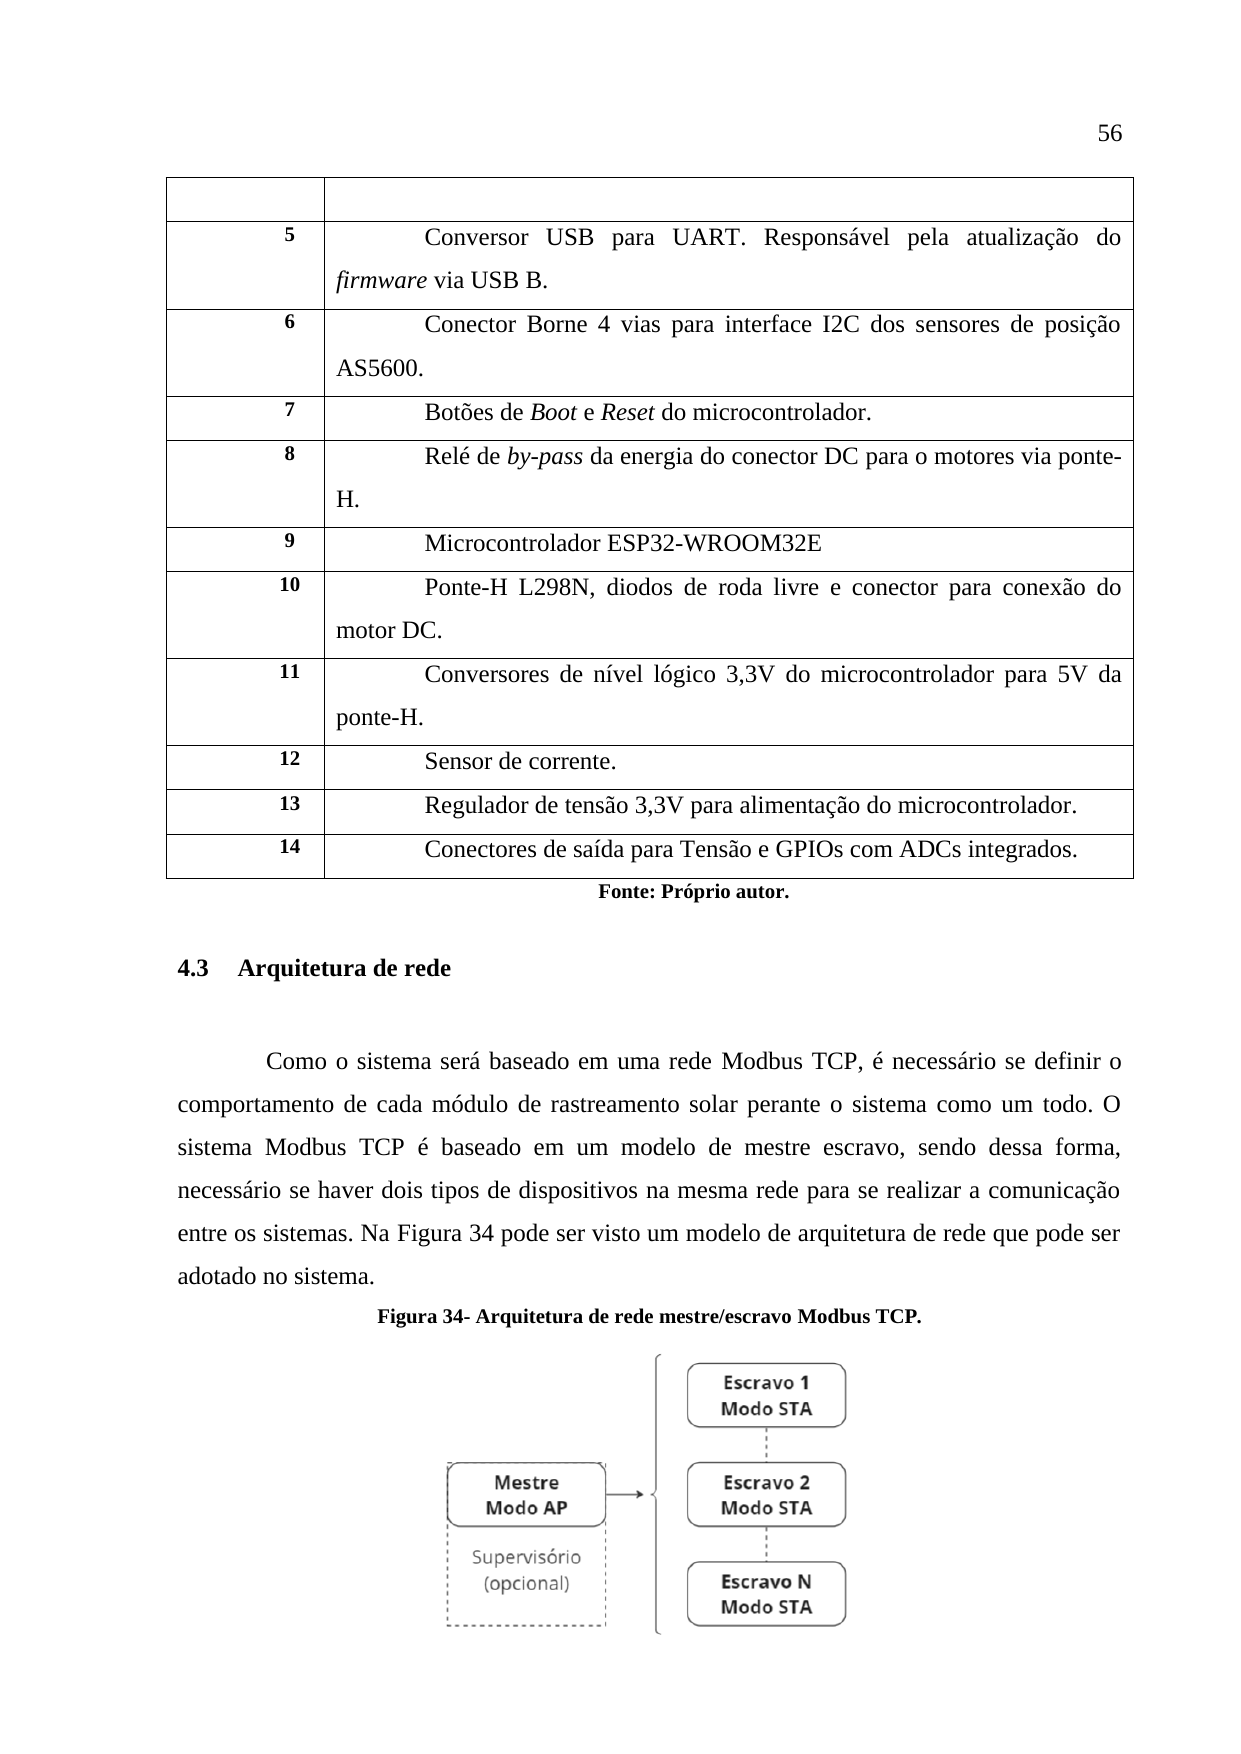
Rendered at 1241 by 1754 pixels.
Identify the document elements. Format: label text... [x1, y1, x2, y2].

subtitle Arquitetura de rede [177, 953, 1122, 981]
text Figura 34- Arquitetura de rede mestre/escravo Modbus TCP. [177, 1304, 1122, 1328]
table_cell 7 [167, 397, 324, 440]
table_cell Microcontrolador ESP32-WROOM32E [325, 528, 1133, 571]
table_cell Regulador de tensão 3,3V para alimentação do microcontrolador. [325, 790, 1133, 833]
table_cell Ponte-H L298N, diodos de roda livre e conector para conexão do motor DC. [325, 572, 1133, 658]
table_cell 6 [167, 310, 324, 396]
table_cell Conversores de nível lógico 3,3V do microcontrolador para 5V da ponte-H. [325, 659, 1133, 745]
table_cell 9 [167, 528, 324, 571]
table_cell 12 [167, 746, 324, 789]
table_cell Relé de by-pass da energia do conector DC para o motores via ponte-H. [325, 441, 1133, 527]
table_cell 10 [167, 572, 324, 658]
table_cell Conector Borne 4 vias para interface I2C dos sensores de posição AS5600. [325, 310, 1133, 396]
table_cell Sensor de corrente. [325, 746, 1133, 789]
text Como o sistema será baseado em uma rede Modbus TCP, é necessário se definir o comportamento de cada módulo de rastreamento solar perante o sistema como um todo. O sistema Modbus TCP é baseado em um modelo de mestre escravo, sendo dessa forma, necessário se haver dois tipos de dispositivos na mesma rede para se realizar a comunicação entre os sistemas. Na Figura 35 pode ser visto um modelo de arquitetura de rede que pode ser adotado no sistema. [177, 1046, 1122, 1290]
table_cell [325, 178, 1133, 221]
table_cell 5 [167, 222, 324, 308]
table_cell 13 [167, 790, 324, 833]
table_cell 4 [167, 178, 324, 221]
table_cell 11 [167, 659, 324, 745]
table_cell Botões de Boot e Reset do microcontrolador. [325, 397, 1133, 440]
table_cell Conversor USB para UART. Responsável pela atualização do firmware via USB B. [325, 222, 1133, 308]
table_cell Conectores de saída para Tensão e GPIOs com ADCs integrados. [325, 835, 1133, 877]
text Fonte: Próprio autor. [177, 879, 1122, 903]
table_cell 14 [167, 835, 324, 877]
table_cell 8 [167, 441, 324, 527]
picture [437, 1347, 863, 1635]
